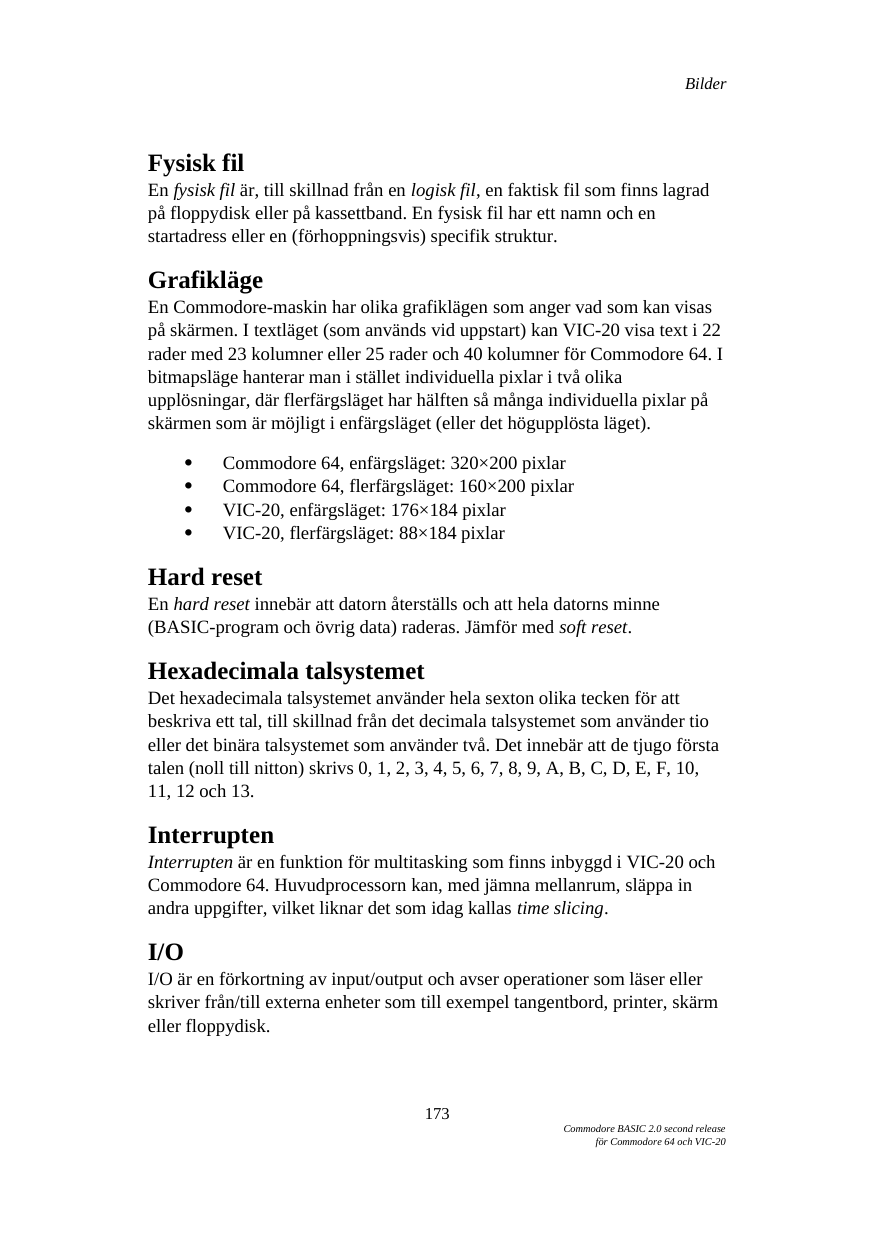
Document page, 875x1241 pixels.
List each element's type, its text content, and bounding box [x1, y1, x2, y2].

subtitle I/O [148, 937, 726, 966]
text I/O är en förkortning av input/output och avser operationer som läser eller skriver från/till externa enheter som till exempel tangentbord, printer, skärm eller floppydisk. [148, 968, 726, 1036]
text Interrupten är en funktion för multitasking som finns inbyggd i VIC-20 och Commodore 64. Huvudprocessorn kan, med jämna mellanrum, släppa in andra uppgifter, vilket liknar det som idag kallas time slicing. [148, 851, 726, 919]
subtitle Fysisk fil [148, 148, 726, 176]
text Det hexadecimala talsystemet använder hela sexton olika tecken för att beskriva ett tal, till skillnad från det decimala talsystemet som använder tio eller det binära talsystemet som använder två. Det innebär att de tjugo första talen (noll till nitton) skrivs 0, 1, 2, 3, 4, 5, 6, 7, 8, 9, A, B, C, D, E, F, 10, 11, 12 och 13. [148, 687, 726, 801]
list VIC-20, enfärgsläget: 176×184 pixlar [185, 499, 726, 520]
list Commodore 64, enfärgsläget: 320×200 pixlar [185, 452, 726, 474]
subtitle Hard reset [148, 562, 726, 591]
text En hard reset innebär att datorn återställs och att hela datorns minne (BASIC-program och övrig data) raderas. Jämför med soft reset. [148, 593, 726, 638]
subtitle Hexadecimala talsystemet [148, 656, 726, 685]
subtitle Interrupten [148, 820, 726, 848]
list Commodore 64, flerfärgsläget: 160×200 pixlar [185, 475, 726, 497]
text En fysisk fil är, till skillnad från en logisk fil, en faktisk fil som finns lagrad på floppydisk eller på kassettband. En fysisk fil har ett namn och en startadress eller en (förhoppningsvis) specifik struktur. [148, 179, 726, 247]
text En Commodore-maskin har olika grafiklägen som anger vad som kan visas på skärmen. I textläget (som används vid uppstart) kan VIC-20 visa text i 22 rader med 23 kolumner eller 25 rader och 40 kolumner för Commodore 64. I bitmapsläge hanterar man i stället individuella pixlar i två olika upplösningar, där flerfärgsläget har hälften så många individuella pixlar på skärmen som är möjligt i enfärgsläget (eller det högupplösta läget). [148, 296, 726, 434]
subtitle Grafikläge [148, 265, 726, 294]
list VIC-20, flerfärgsläget: 88×184 pixlar [185, 522, 726, 543]
